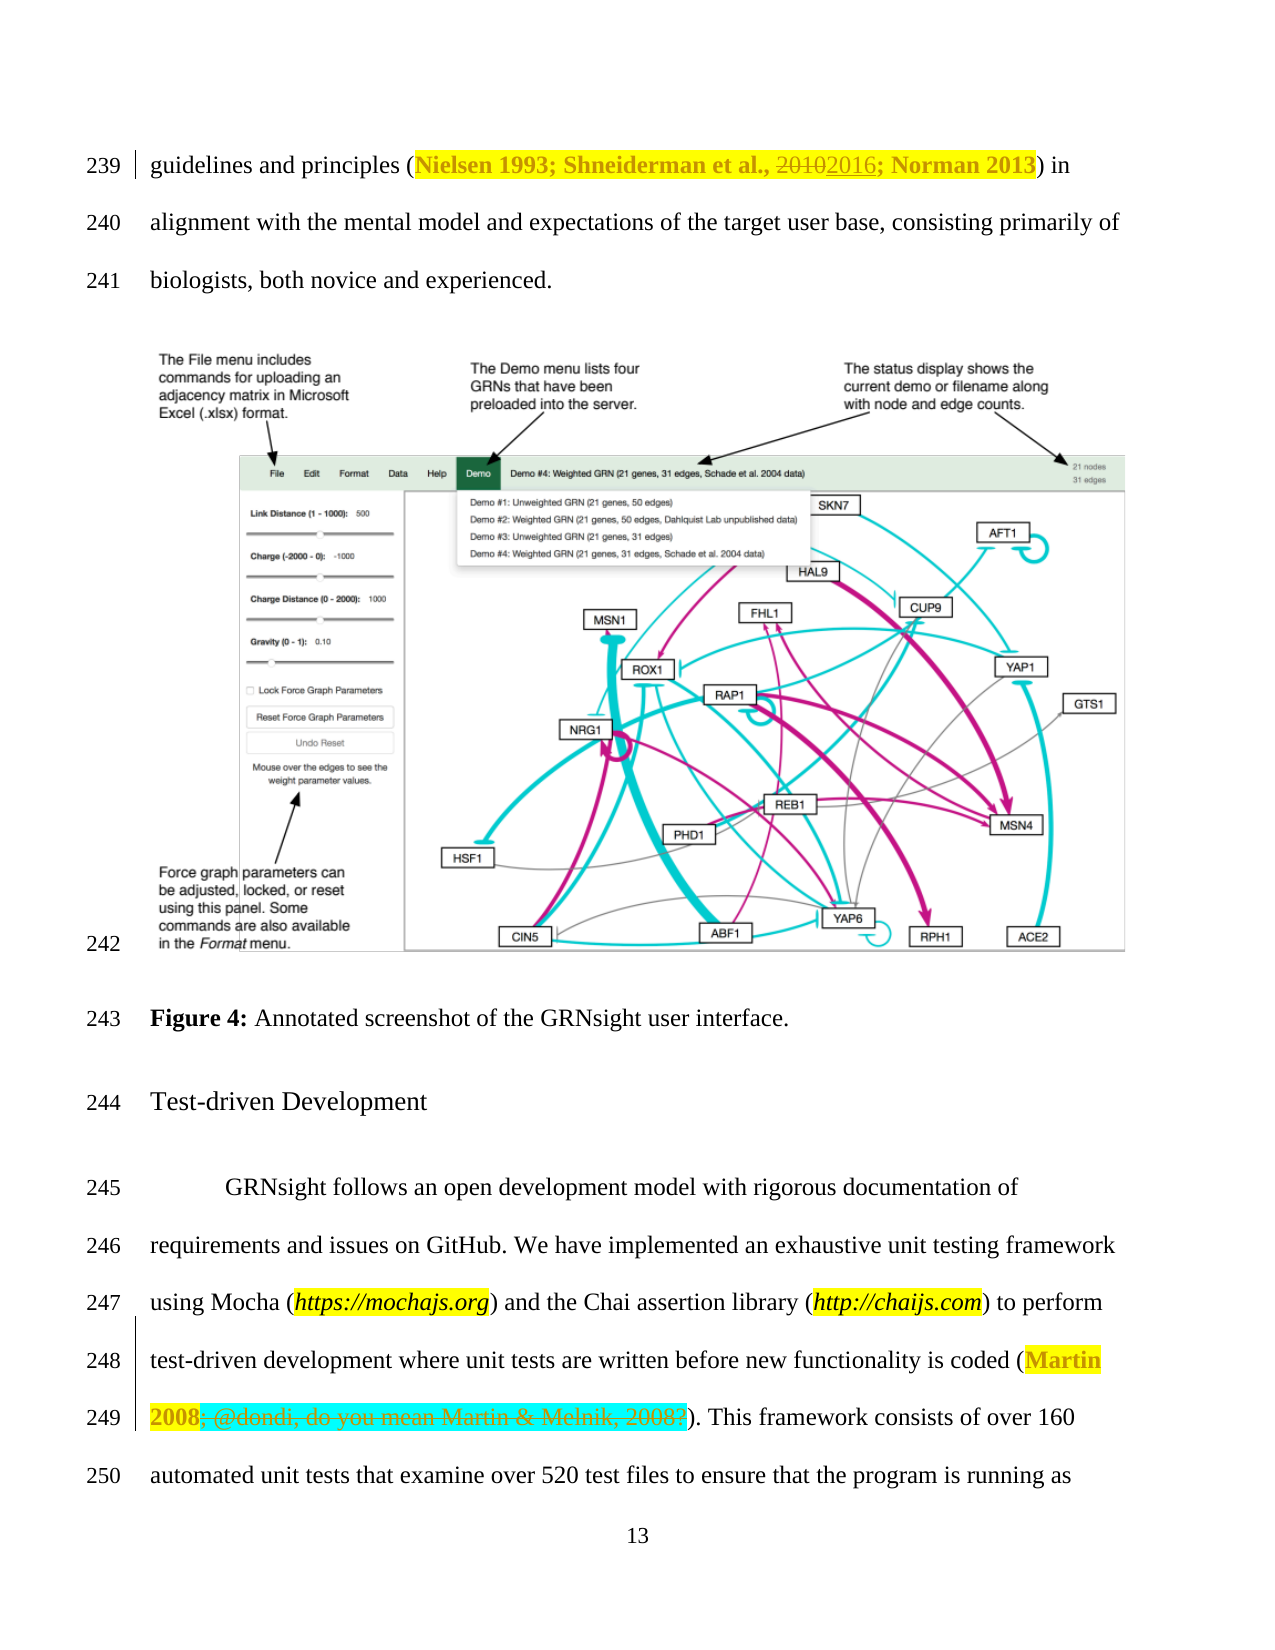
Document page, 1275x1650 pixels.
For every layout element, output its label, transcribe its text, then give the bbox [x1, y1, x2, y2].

subtitle Test-driven Development [150, 1085, 1125, 1116]
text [150, 150, 1125, 294]
text Figure 4: Annotated screenshot of the GRNsight user interface. [150, 1003, 1125, 1031]
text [150, 1172, 1125, 1489]
